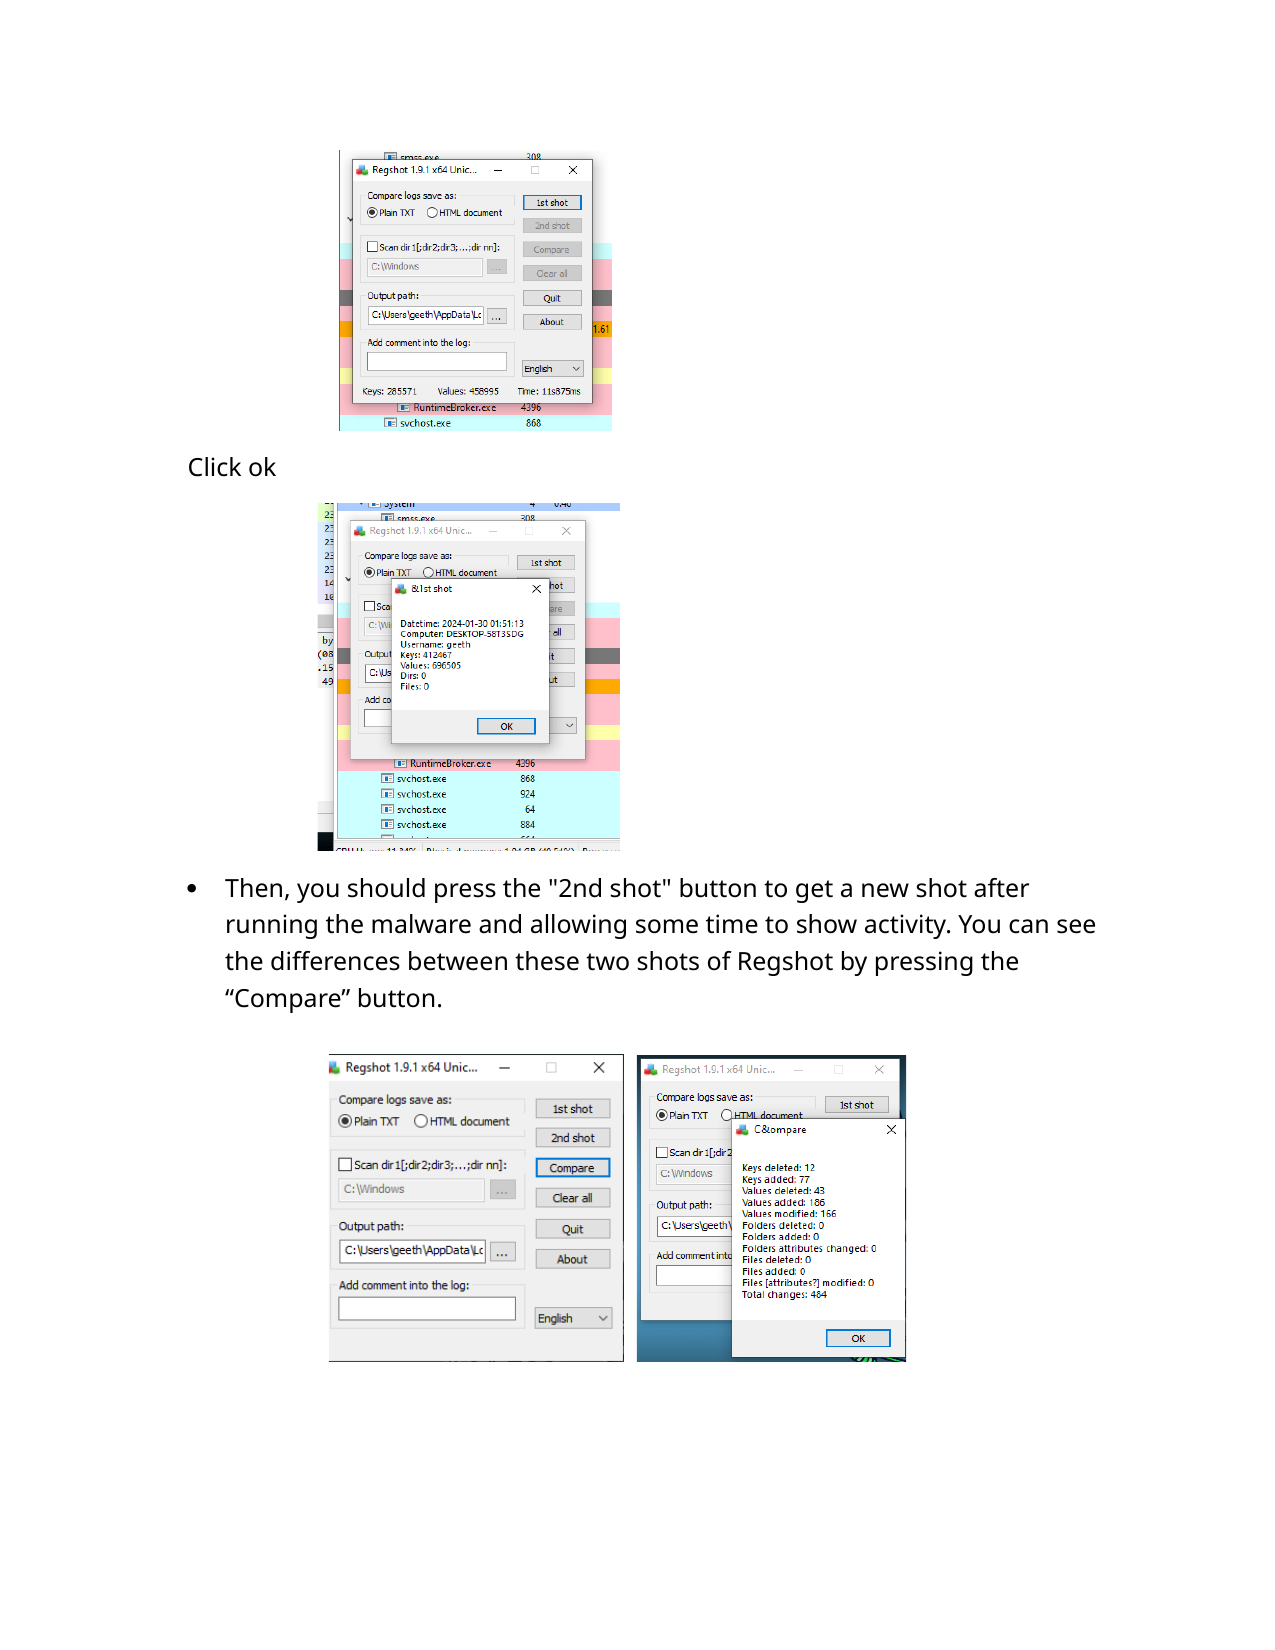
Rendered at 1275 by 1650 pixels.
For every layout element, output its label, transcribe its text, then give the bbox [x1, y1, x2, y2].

picture [328, 1054, 624, 1362]
list Then, you should press the "2nd shot" button to get a new shot after running the malware and allowing some time to show activity. You can see the differences between these two shots of Regshot by pressing the “Compare” button. [187, 870, 1125, 1015]
picture [636, 1055, 907, 1362]
picture [336, 150, 612, 431]
text Click ok [187, 450, 1125, 484]
picture [317, 503, 620, 851]
